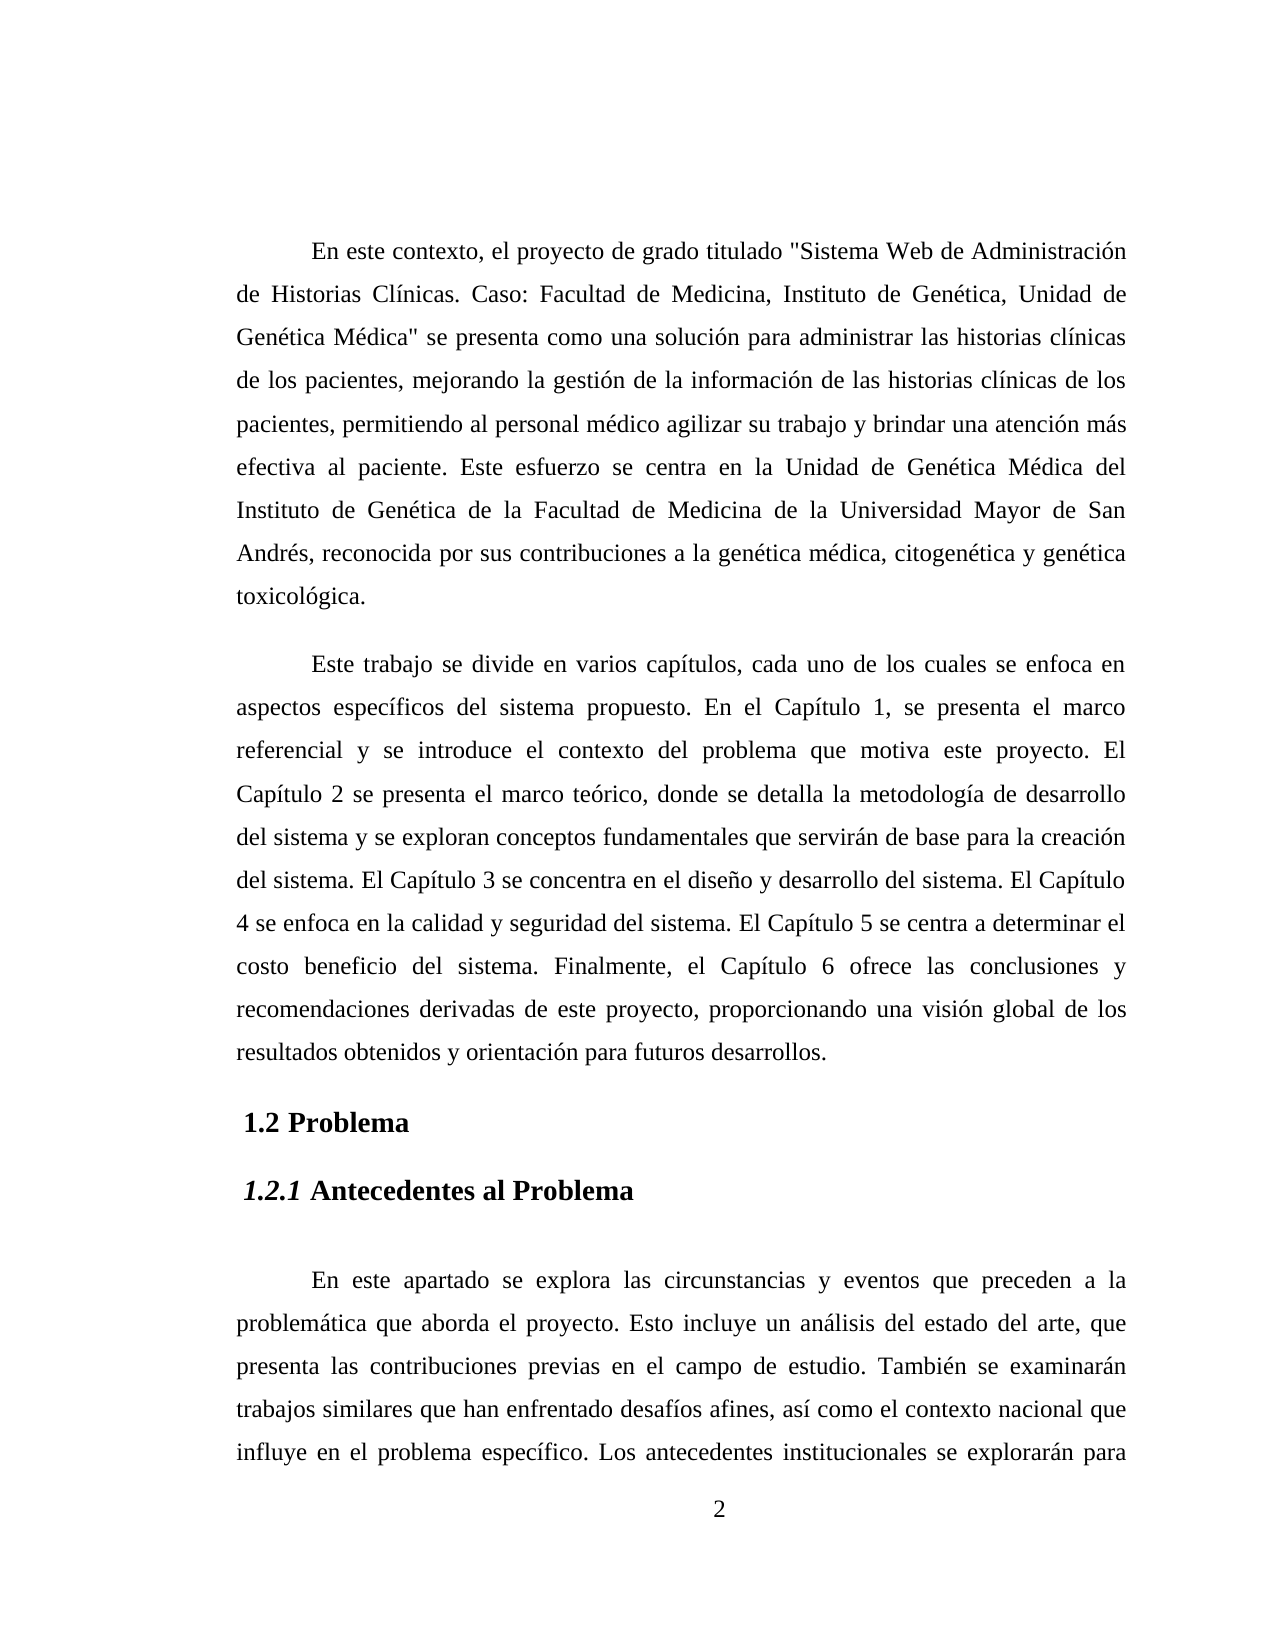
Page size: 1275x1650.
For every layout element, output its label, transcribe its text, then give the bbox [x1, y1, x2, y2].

text Este trabajo se divide en varios capítulos, cada uno de los cuales se enfoca en aspectos específicos del sistema propuesto. En el Capítulo 1, se presenta el marco referencial y se introduce el contexto del problema que motiva este proyecto. El Capítulo 2 se presenta el marco teórico, donde se detalla la metodología de desarrollo del sistema y se exploran conceptos fundamentales que servirán de base para la creación del sistema. El Capítulo 3 se concentra en el diseño y desarrollo del sistema. El Capítulo 4 se enfoca en la calidad y seguridad del sistema. El Capítulo 5 se centra a determinar el costo beneficio del sistema. Finalmente, el Capítulo 6 ofrece las conclusiones y recomendaciones derivadas de este proyecto, proporcionando una visión global de los resultados obtenidos y orientación para futuros desarrollos. [236, 649, 1127, 1066]
subtitle Antecedentes al Problema [243, 1173, 1127, 1206]
text En este contexto, el proyecto de grado titulado "Sistema Web de Administración de Historias Clínicas. Caso: Facultad de Medicina, Instituto de Genética, Unidad de Genética Médica" se presenta como una solución para administrar las historias clínicas de los pacientes, mejorando la gestión de la información de las historias clínicas de los pacientes, permitiendo al personal médico agilizar su trabajo y brindar una atención más efectiva al paciente. Este esfuerzo se centra en la Unidad de Genética Médica del Instituto de Genética de la Facultad de Medicina de la Universidad Mayor de San Andrés, reconocida por sus contribuciones a la genética médica, citogenética y genética toxicológica. [236, 236, 1127, 610]
subtitle Problema [243, 1106, 1127, 1139]
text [236, 1265, 1127, 1466]
